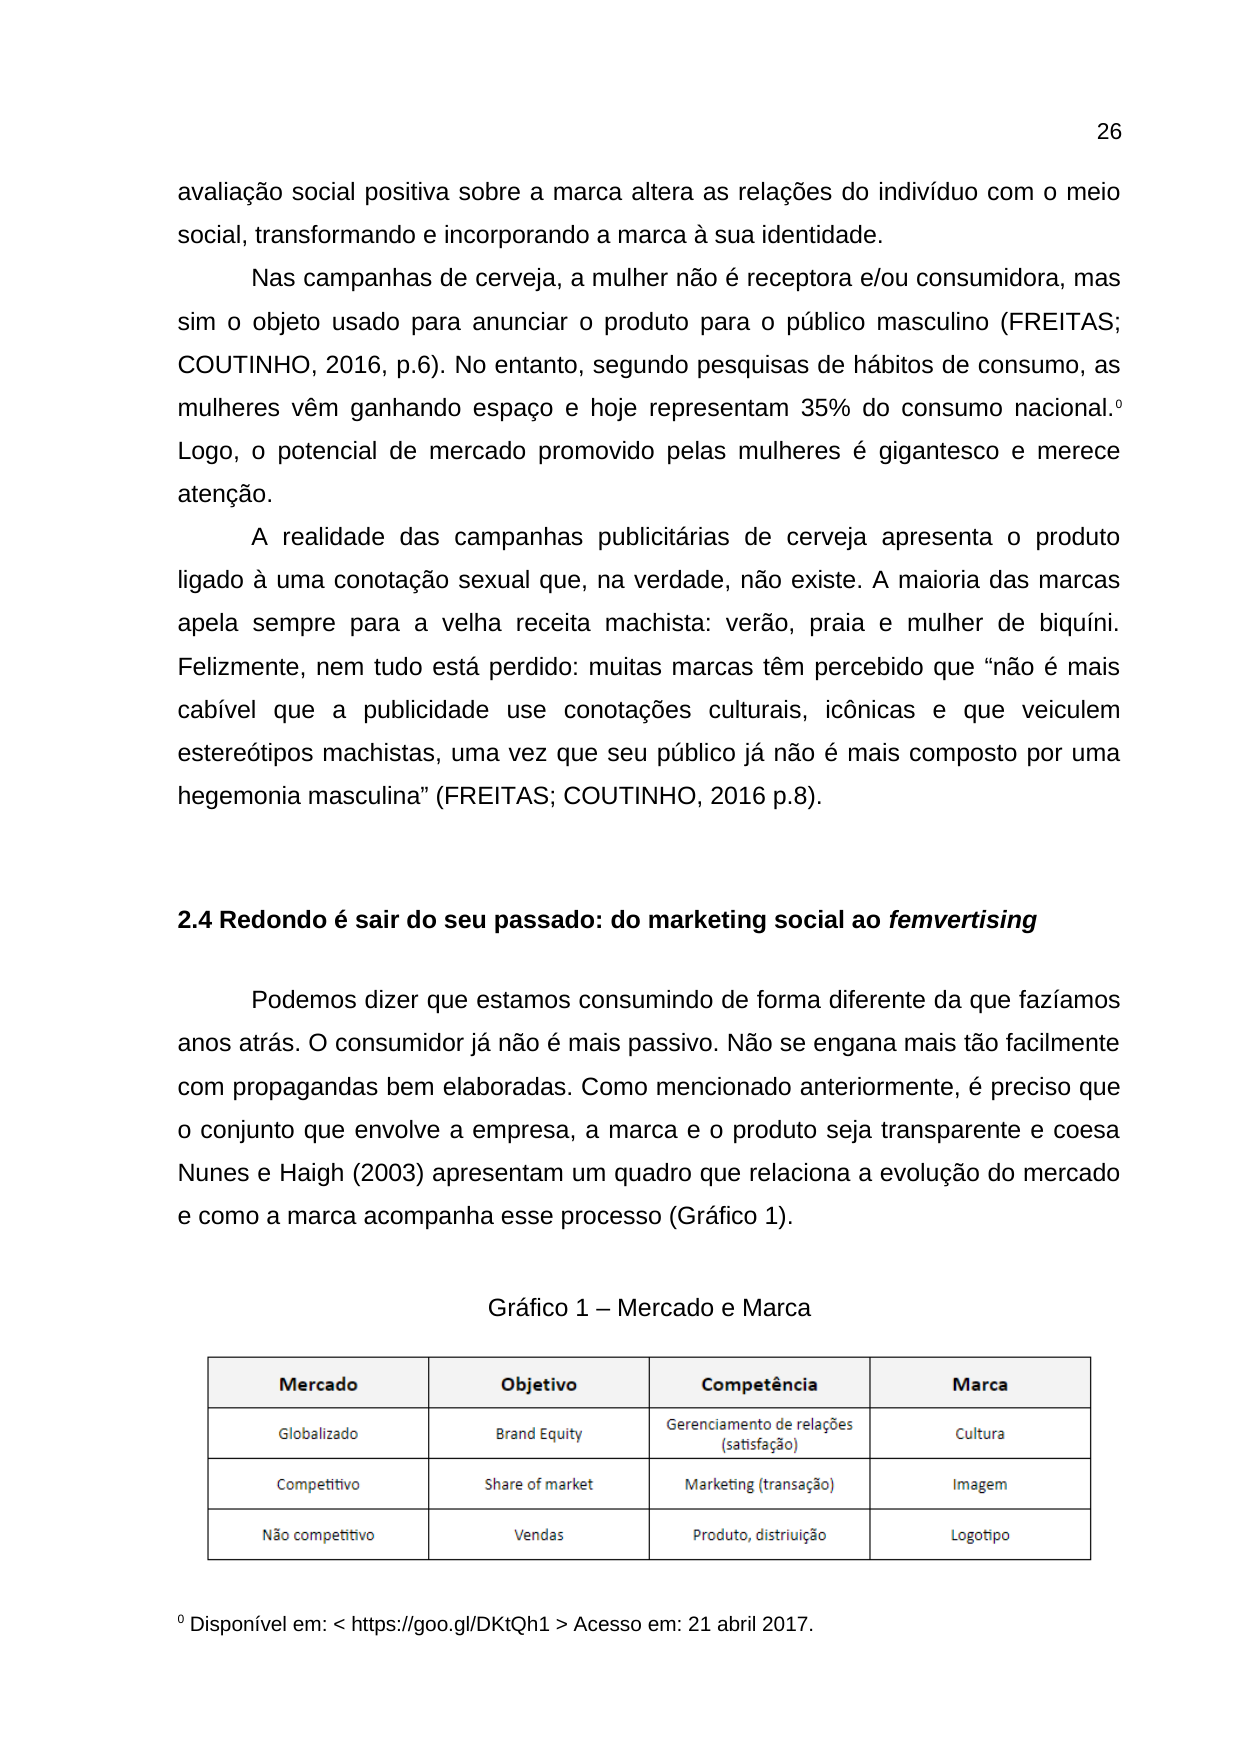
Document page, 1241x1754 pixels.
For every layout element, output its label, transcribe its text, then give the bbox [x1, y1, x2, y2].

text Nas campanhas de cerveja, a mulher não é receptora e/ou consumidora, mas sim o objeto usado para anunciar o produto para o público masculino (FREITAS; COUTINHO, 2016, p.6). No entanto, segundo pesquisas de hábitos de consumo, as mulheres vêm ganhando espaço e hoje representam 35% do consumo nacional. Logo, o potencial de mercado promovido pelas mulheres é gigantesco e merece atenção. [177, 263, 1122, 508]
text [177, 177, 1122, 249]
subtitle 2.4 Redondo é sair do seu passado: do marketing social ao femvertising [177, 905, 1122, 933]
text Podemos dizer que estamos consumindo de forma diferente da que fazíamos anos atrás. O consumidor já não é mais passivo. Não se engana mais tão facilmente com propagandas bem elaboradas. Como mencionado anteriormente, é preciso que o conjunto que envolve a empresa, a marca e o produto seja transparente e coesa Nunes e Haigh (2003) apresentam um quadro que relaciona a evolução do mercado e como a marca acompanha esse processo (Gráfico 1). [177, 985, 1122, 1230]
picture [204, 1352, 1095, 1565]
text A realidade das campanhas publicitárias de cerveja apresenta o produto ligado à uma conotação sexual que, na verdade, não existe. A maioria das marcas apela sempre para a velha receita machista: verão, praia e mulher de biquíni. Felizmente, nem tudo está perdido: muitas marcas têm percebido que “não é mais cabível que a publicidade use conotações culturais, icônicas e que veiculem estereótipos machistas, uma vez que seu público já não é mais composto por uma hegemonia masculina” (FREITAS; COUTINHO, 2016 p.8). [177, 522, 1122, 810]
